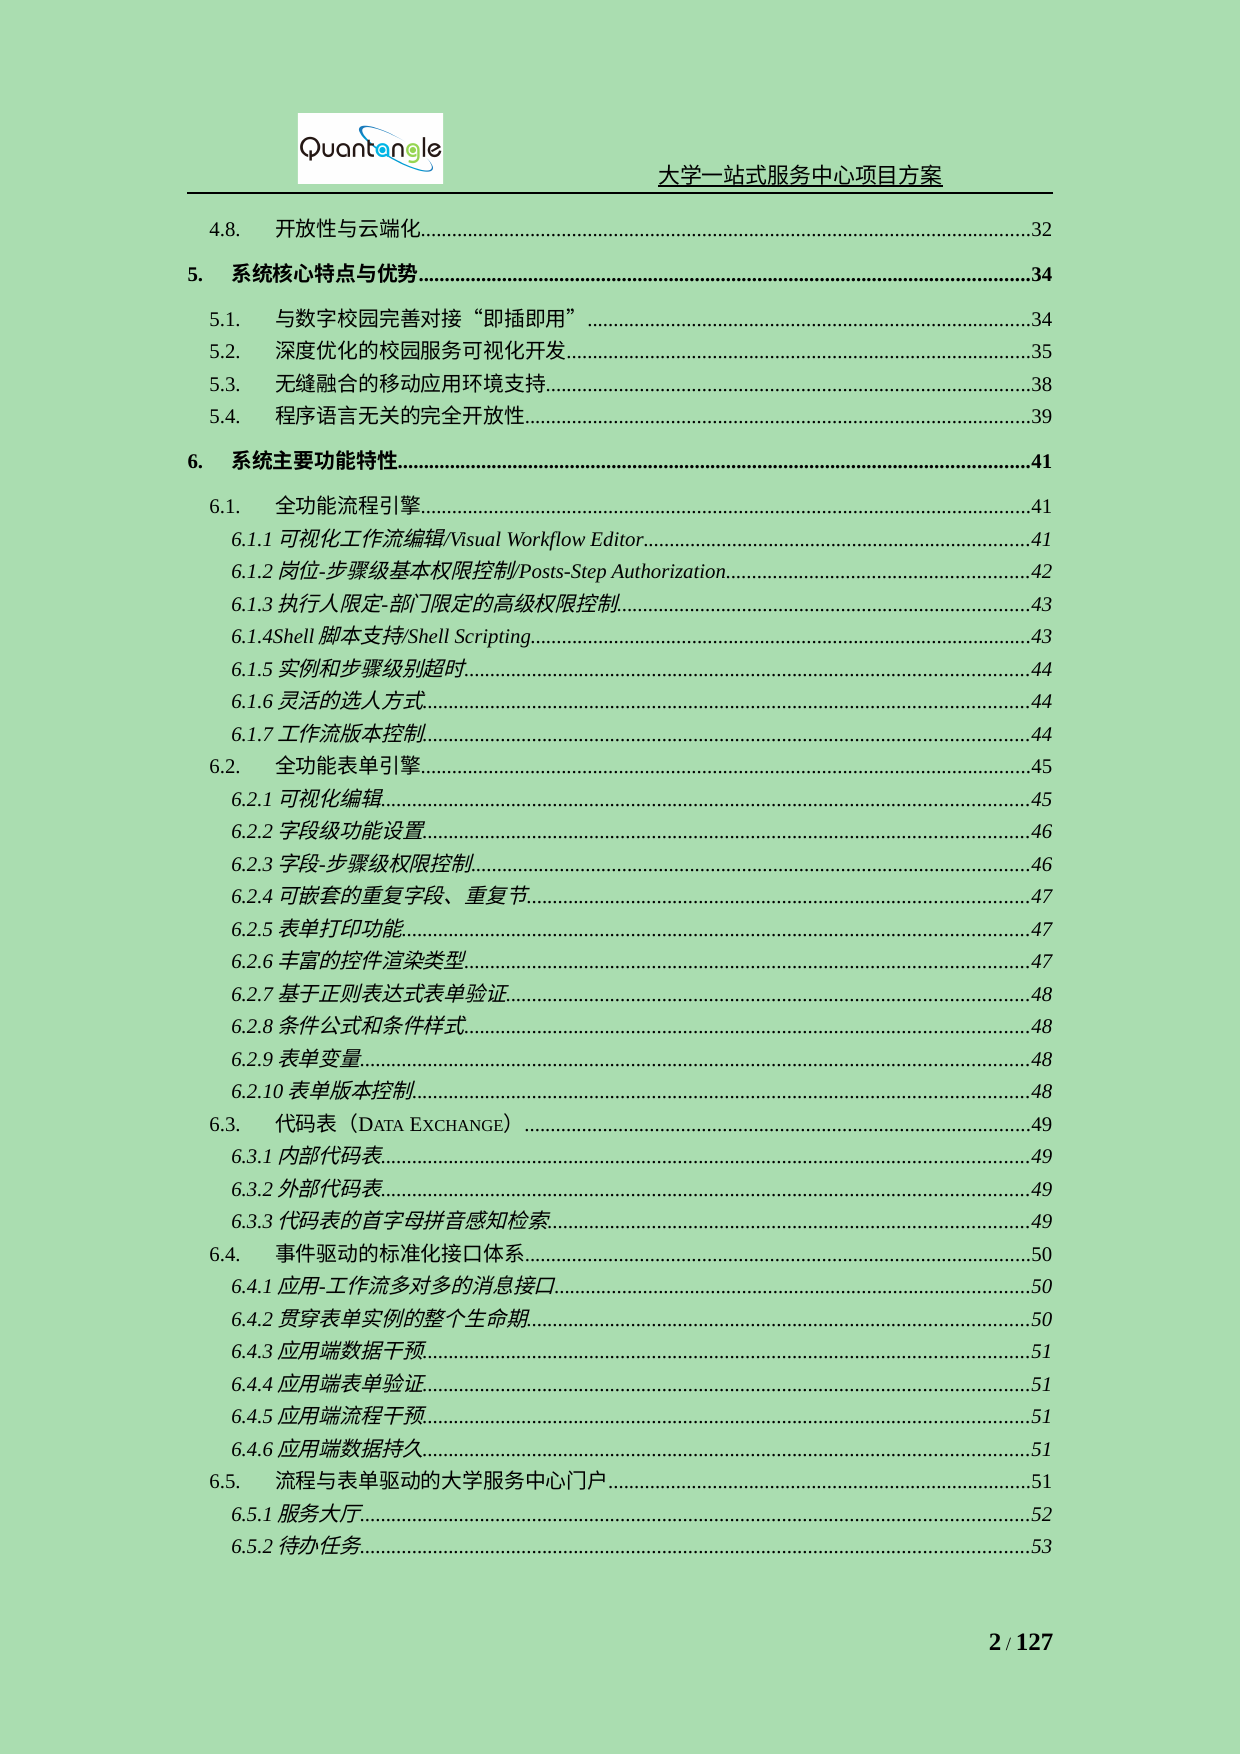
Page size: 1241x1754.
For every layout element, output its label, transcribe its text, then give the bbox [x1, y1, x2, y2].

text 6.2.1可视化编辑 45 [231, 781, 1053, 813]
text 6.3. 代码表（Data Exchange） 49 [209, 1106, 1053, 1138]
text 6.2.6丰富的控件渲染类型 47 [231, 943, 1053, 976]
text 6.1.4Shell脚本支持/Shell Scripting 43 [231, 618, 1053, 651]
text 6.5. 流程与表单驱动的大学服务中心门户 51 [209, 1463, 1053, 1496]
text 6.2. 全功能表单引擎 45 [209, 748, 1053, 781]
text 6. 系统主要功能特性 41 [187, 443, 1053, 476]
text 6.1.7工作流版本控制 44 [231, 716, 1053, 748]
text 5.3. 无缝融合的移动应用环境支持 38 [209, 366, 1053, 398]
text 6.4.2贯穿表单实例的整个生命期 50 [231, 1301, 1053, 1333]
text 5. 系统核心特点与优势 34 [187, 256, 1053, 288]
text 6.2.2字段级功能设置 46 [231, 813, 1053, 846]
text 4.8. 开放性与云端化 32 [209, 211, 1053, 243]
text 6.4.3应用端数据干预 51 [231, 1333, 1053, 1366]
text 6.1. 全功能流程引擎 41 [209, 488, 1053, 521]
picture [297, 113, 444, 184]
text 6.2.10表单版本控制 48 [231, 1073, 1053, 1106]
text 6.3.1内部代码表 49 [231, 1138, 1053, 1171]
text 6.4.1应用-工作流多对多的消息接口 50 [231, 1268, 1053, 1301]
text 6.4.6应用端数据持久 51 [231, 1431, 1053, 1463]
text 6.1.3执行人限定-部门限定的高级权限控制 43 [231, 586, 1053, 618]
text 5.1. 与数字校园完善对接“即插即用” 34 [209, 301, 1053, 333]
text 6.5.1服务大厅 52 [231, 1496, 1053, 1528]
text 6.1.5实例和步骤级别超时 44 [231, 651, 1053, 683]
text 6.4.4应用端表单验证 51 [231, 1366, 1053, 1398]
text 5.2. 深度优化的校园服务可视化开发 35 [209, 333, 1053, 366]
text 6.2.5表单打印功能 47 [231, 911, 1053, 943]
text 6.1.1可视化工作流编辑/Visual Workflow Editor 41 [231, 521, 1053, 553]
text 6.5.2待办任务 53 [231, 1528, 1053, 1561]
text 6.4.5应用端流程干预 51 [231, 1398, 1053, 1431]
text 6.3.2外部代码表 49 [231, 1171, 1053, 1203]
text 6.2.7基于正则表达式表单验证 48 [231, 976, 1053, 1008]
text 6.4. 事件驱动的标准化接口体系 50 [209, 1236, 1053, 1268]
text 6.2.3字段-步骤级权限控制 46 [231, 846, 1053, 878]
text 6.1.6灵活的选人方式 44 [231, 683, 1053, 716]
text 6.1.2岗位-步骤级基本权限控制/Posts-Step Authorization 42 [231, 553, 1053, 586]
text 6.2.8条件公式和条件样式 48 [231, 1008, 1053, 1041]
text 6.2.4可嵌套的重复字段、重复节 47 [231, 878, 1053, 911]
text 5.4. 程序语言无关的完全开放性 39 [209, 398, 1053, 431]
text 6.2.9表单变量 48 [231, 1041, 1053, 1073]
text 6.3.3代码表的首字母拼音感知检索 49 [231, 1203, 1053, 1236]
